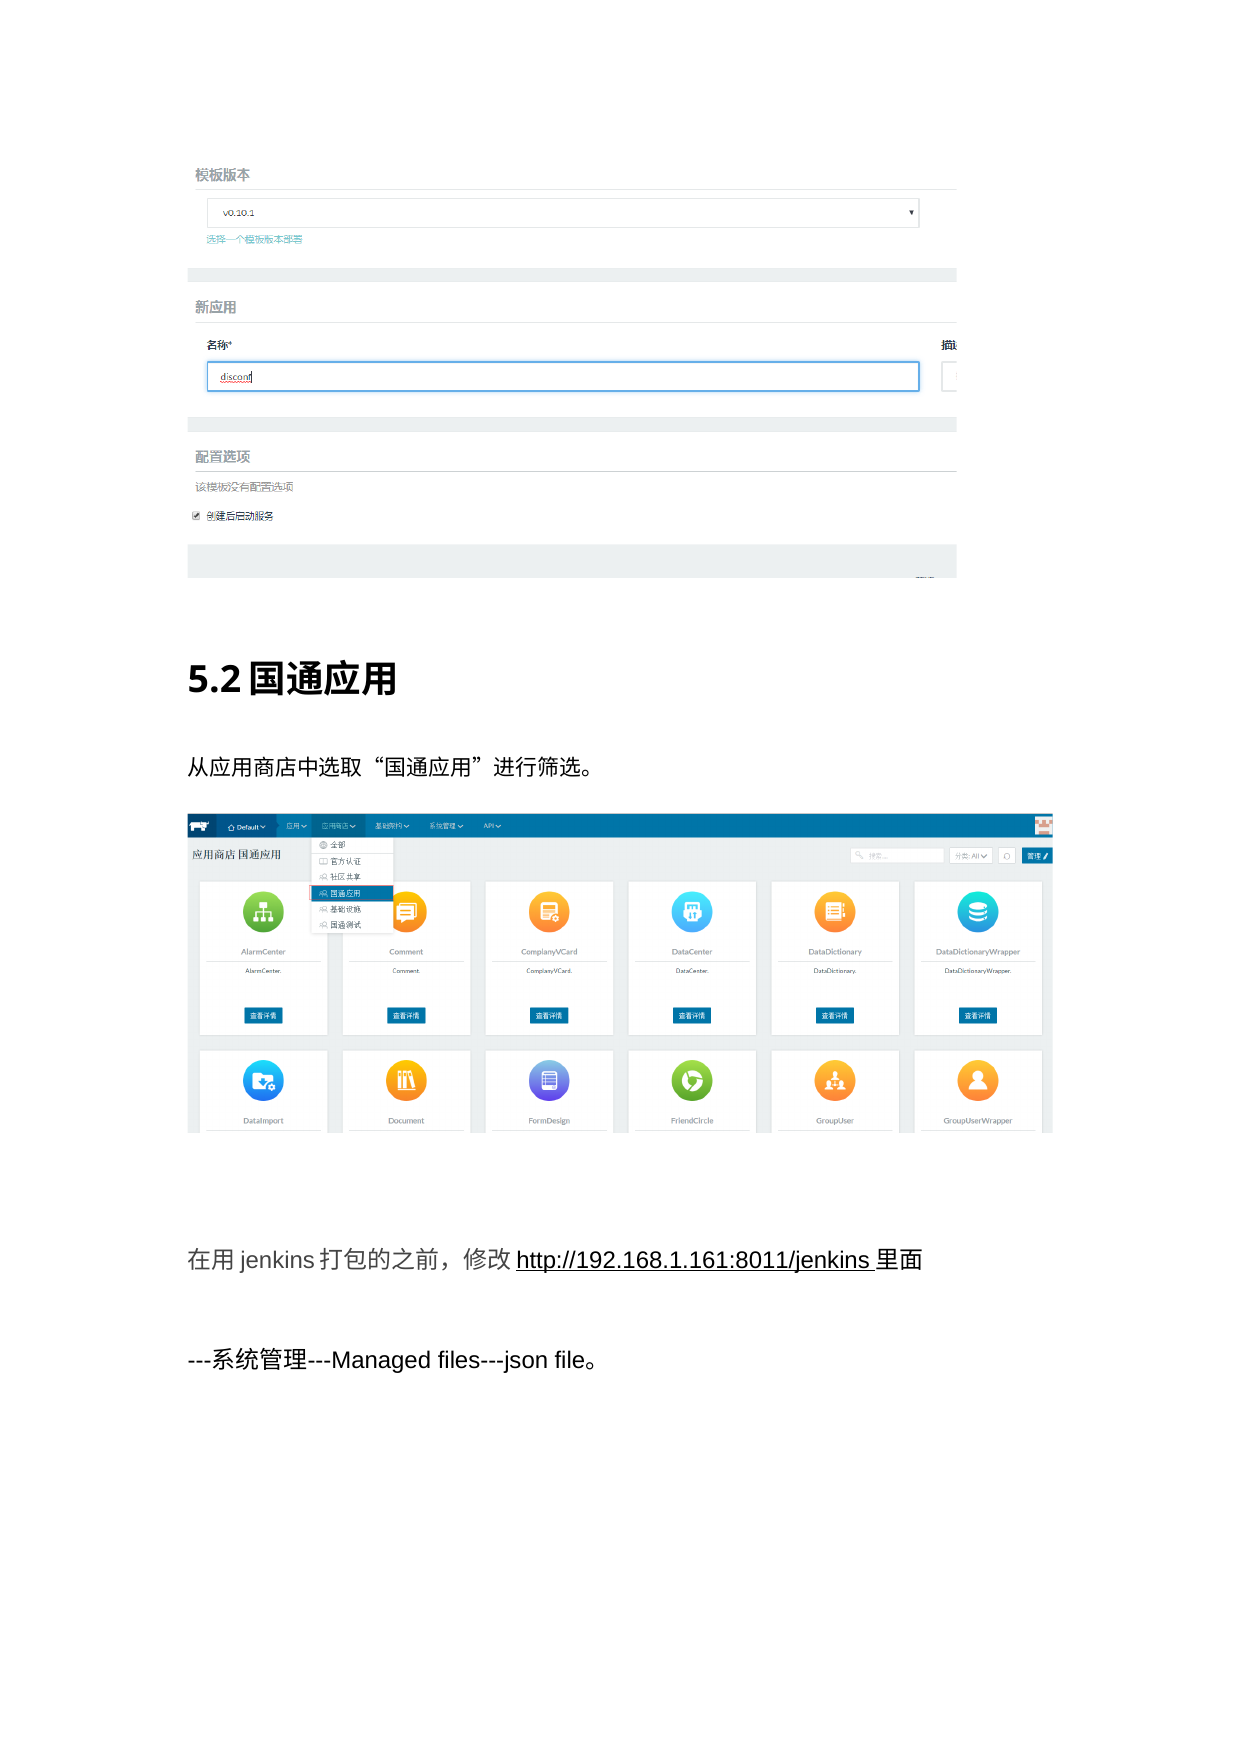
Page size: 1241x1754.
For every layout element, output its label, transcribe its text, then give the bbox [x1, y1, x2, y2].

picture [1036, 817, 1053, 834]
text 从应用商店中选取“国通应用”进行筛选。 [187, 750, 1053, 782]
picture [187, 162, 957, 578]
subtitle 5.2国通应用 [187, 644, 1053, 709]
text ---系统管理---Managed files---json file。 [187, 1325, 1053, 1390]
text 在用jenkins打包的之前，修改http://192.168.1.161:8011/jenkins里面 [187, 1226, 1053, 1291]
picture [187, 813, 1053, 1133]
